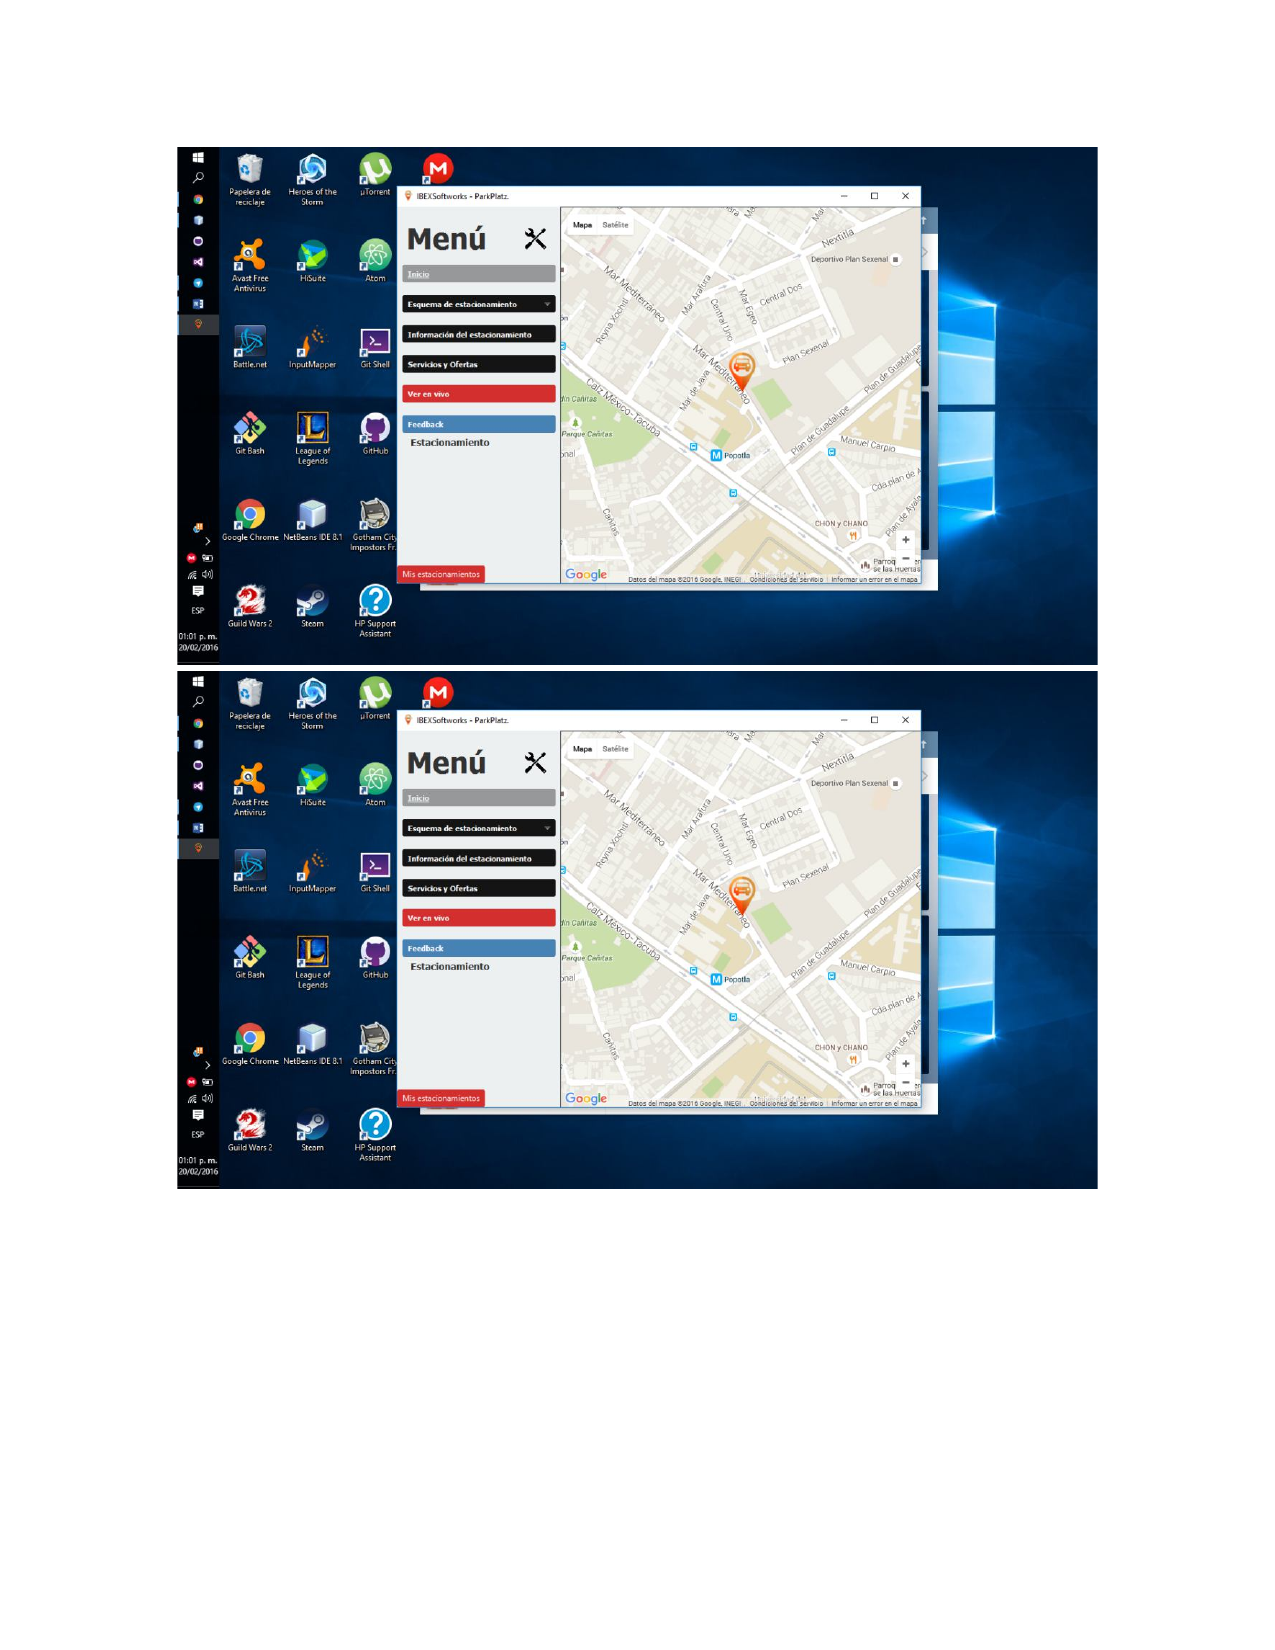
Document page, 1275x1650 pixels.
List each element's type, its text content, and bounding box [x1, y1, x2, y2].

picture [177, 671, 1098, 1189]
picture [177, 147, 1098, 665]
